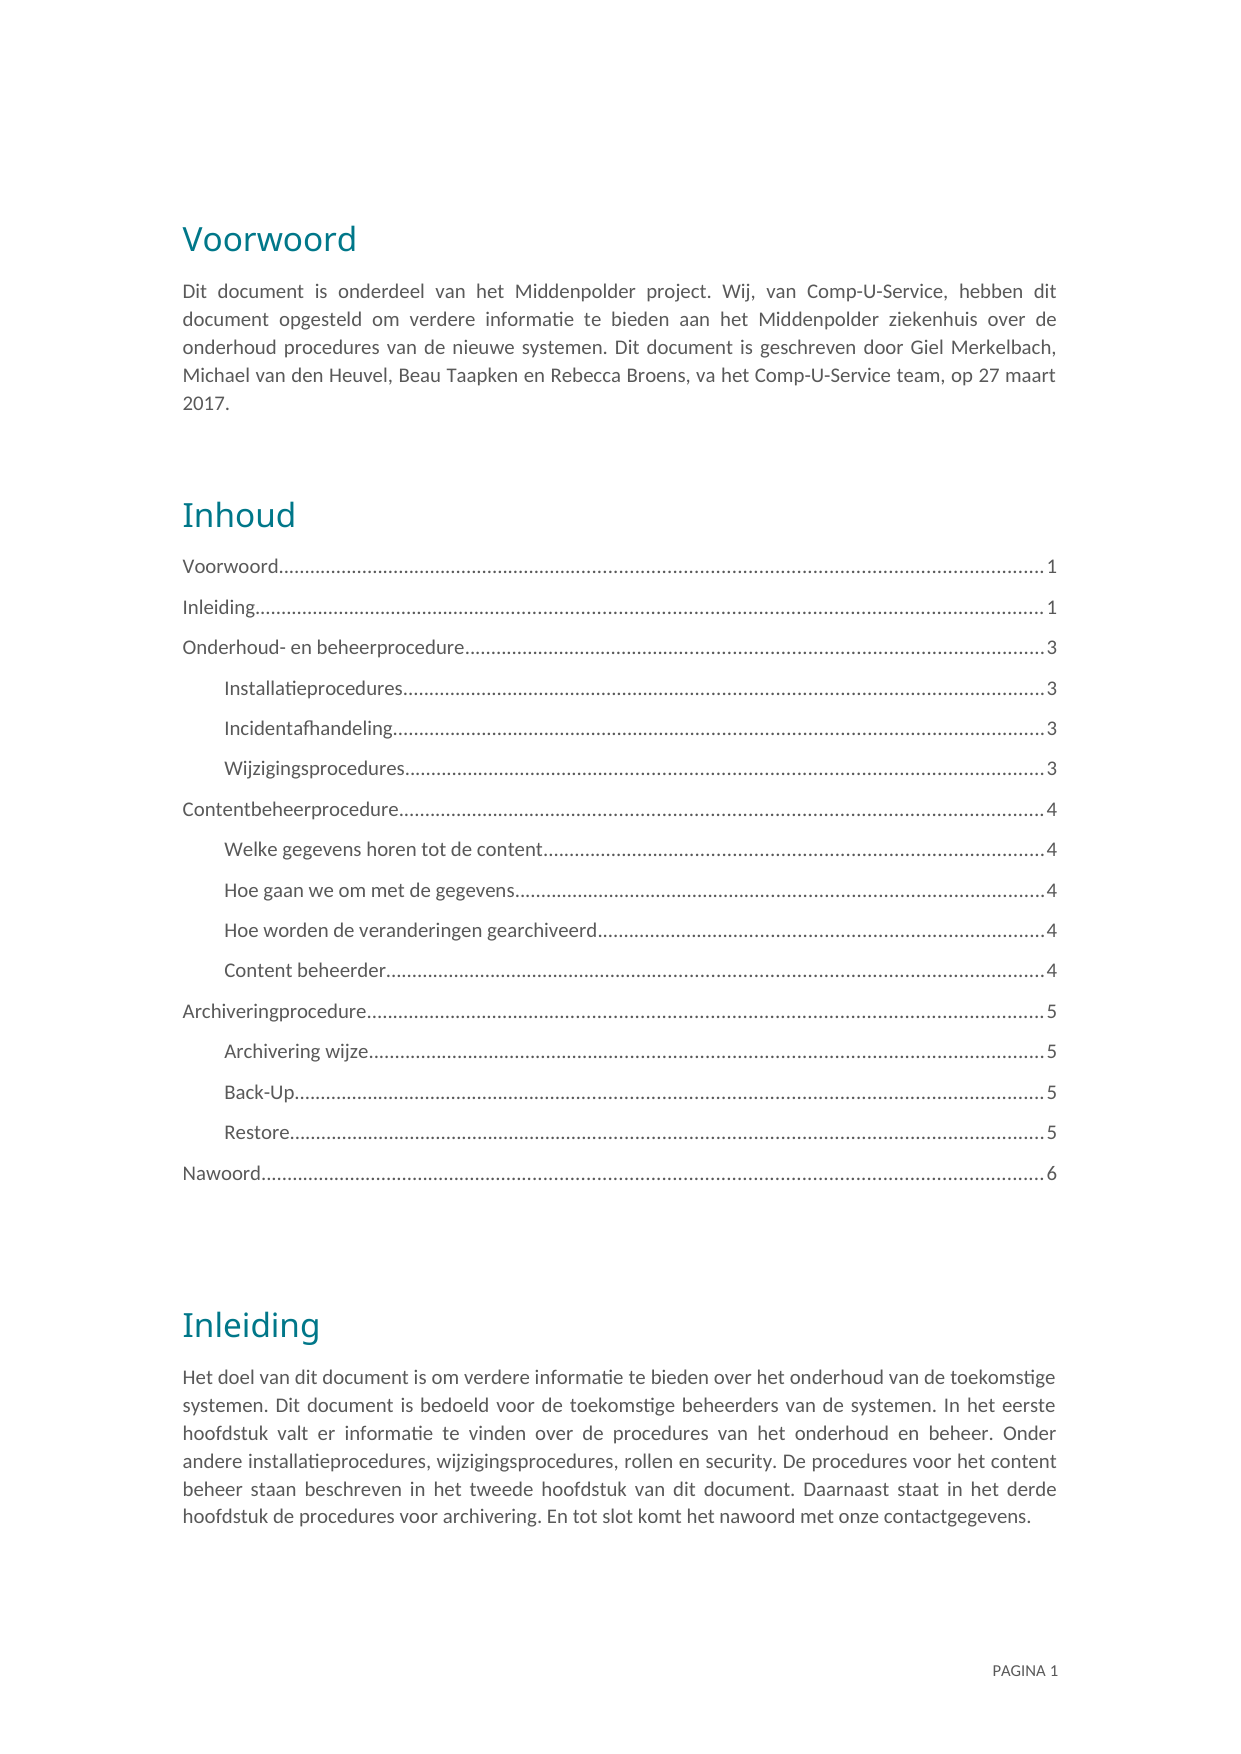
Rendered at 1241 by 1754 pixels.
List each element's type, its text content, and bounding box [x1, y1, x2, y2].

subtitle Inleiding [182, 1302, 1058, 1347]
text Dit document is onderdeel van het Middenpolder project. Wij, van Comp-U-Service, hebben dit document opgesteld om verdere informatie te bieden aan het Middenpolder ziekenhuis over de onderhoud procedures van de nieuwe systemen. Dit document is geschreven door Giel Merkelbach, Michael van den Heuvel, Beau Taapken en Rebecca Broens, va het Comp-U-Service team, op 27 maart 2017. [182, 279, 1058, 416]
text Het doel van dit document is om verdere informatie te bieden over het onderhoud van de toekomstige systemen. Dit document is bedoeld voor de toekomstige beheerders van de systemen. In het eerste hoofdstuk valt er informatie te vinden over de procedures van het onderhoud en beheer. Onder andere installatieprocedures, wijzigingsprocedures, rollen en security. De procedures voor het content beheer staan beschreven in het tweede hoofdstuk van dit document. Daarnaast staat in het derde hoofdstuk de procedures voor archivering. En tot slot komt het nawoord met onze contactgegevens. [182, 1364, 1058, 1529]
subtitle Voorwoord [182, 216, 1058, 262]
